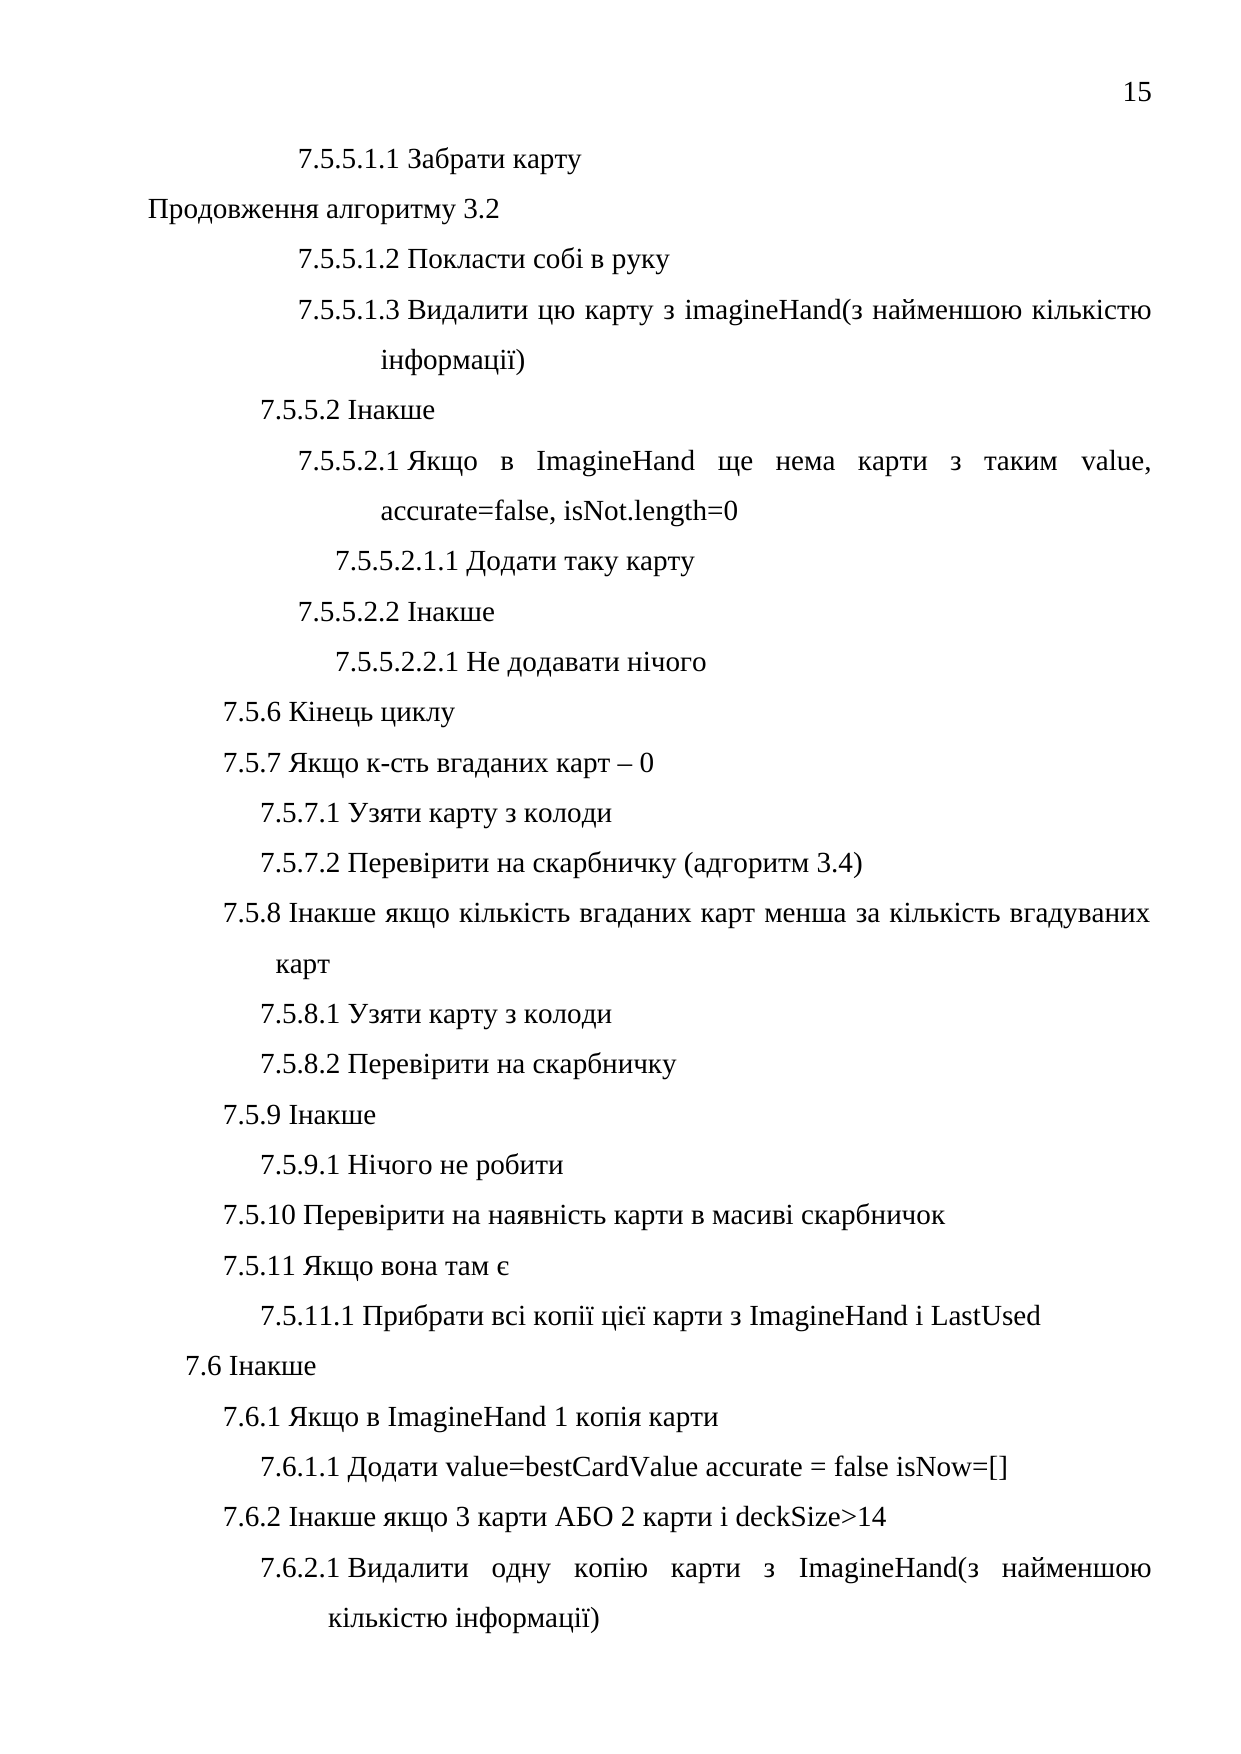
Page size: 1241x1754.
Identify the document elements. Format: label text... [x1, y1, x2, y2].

list Інакше [260, 392, 1152, 426]
text Продовження алгоритму 3.2 [148, 191, 1152, 225]
list Перевірити на скарбничку (адгоритм 3.4) [260, 845, 1152, 879]
list Додати value=bestCardValue accurate = false isNow=[] [260, 1449, 1152, 1483]
list Нічого не робити [260, 1147, 1152, 1181]
list Інакше [185, 1348, 1152, 1382]
list Кінець циклу [223, 694, 1152, 728]
list Якщо к-сть вгаданих карт – 0 [223, 745, 1152, 778]
list Забрати карту [298, 141, 1152, 174]
list Інакше якщо 3 карти АБО 2 карти і deckSize>14 [223, 1499, 1152, 1533]
list Перевірити на скарбничку [260, 1047, 1152, 1080]
list Інакше [223, 1097, 1152, 1130]
list Додати таку карту [335, 543, 1152, 577]
list Покласти собі в руку [298, 242, 1152, 275]
list Прибрати всі копії цієї карти з ImagineHand і LastUsed [260, 1298, 1152, 1332]
list Інакше якщо кількість вгаданих карт менша за кількість вгадуваних карт [223, 896, 1152, 979]
list Перевірити на наявність карти в масиві скарбничок [223, 1197, 1152, 1231]
list Узяти карту з колоди [260, 996, 1152, 1030]
list Інакше [298, 594, 1152, 627]
list Якщо вона там є [223, 1248, 1152, 1281]
list Якщо в ImagineHand ще нема карти з таким value, accurate=false, isNot.length=0 [298, 443, 1152, 527]
list Видалити цю карту з imagineHand(з найменшою кількістю інформації) [298, 292, 1152, 376]
list Не додавати нічого [335, 644, 1152, 678]
list Видалити одну копію карти з ImagineHand(з найменшою кількістю інформації) [260, 1550, 1152, 1633]
list Узяти карту з колоди [260, 795, 1152, 828]
list Якщо в ImagineHand 1 копія карти [223, 1399, 1152, 1432]
